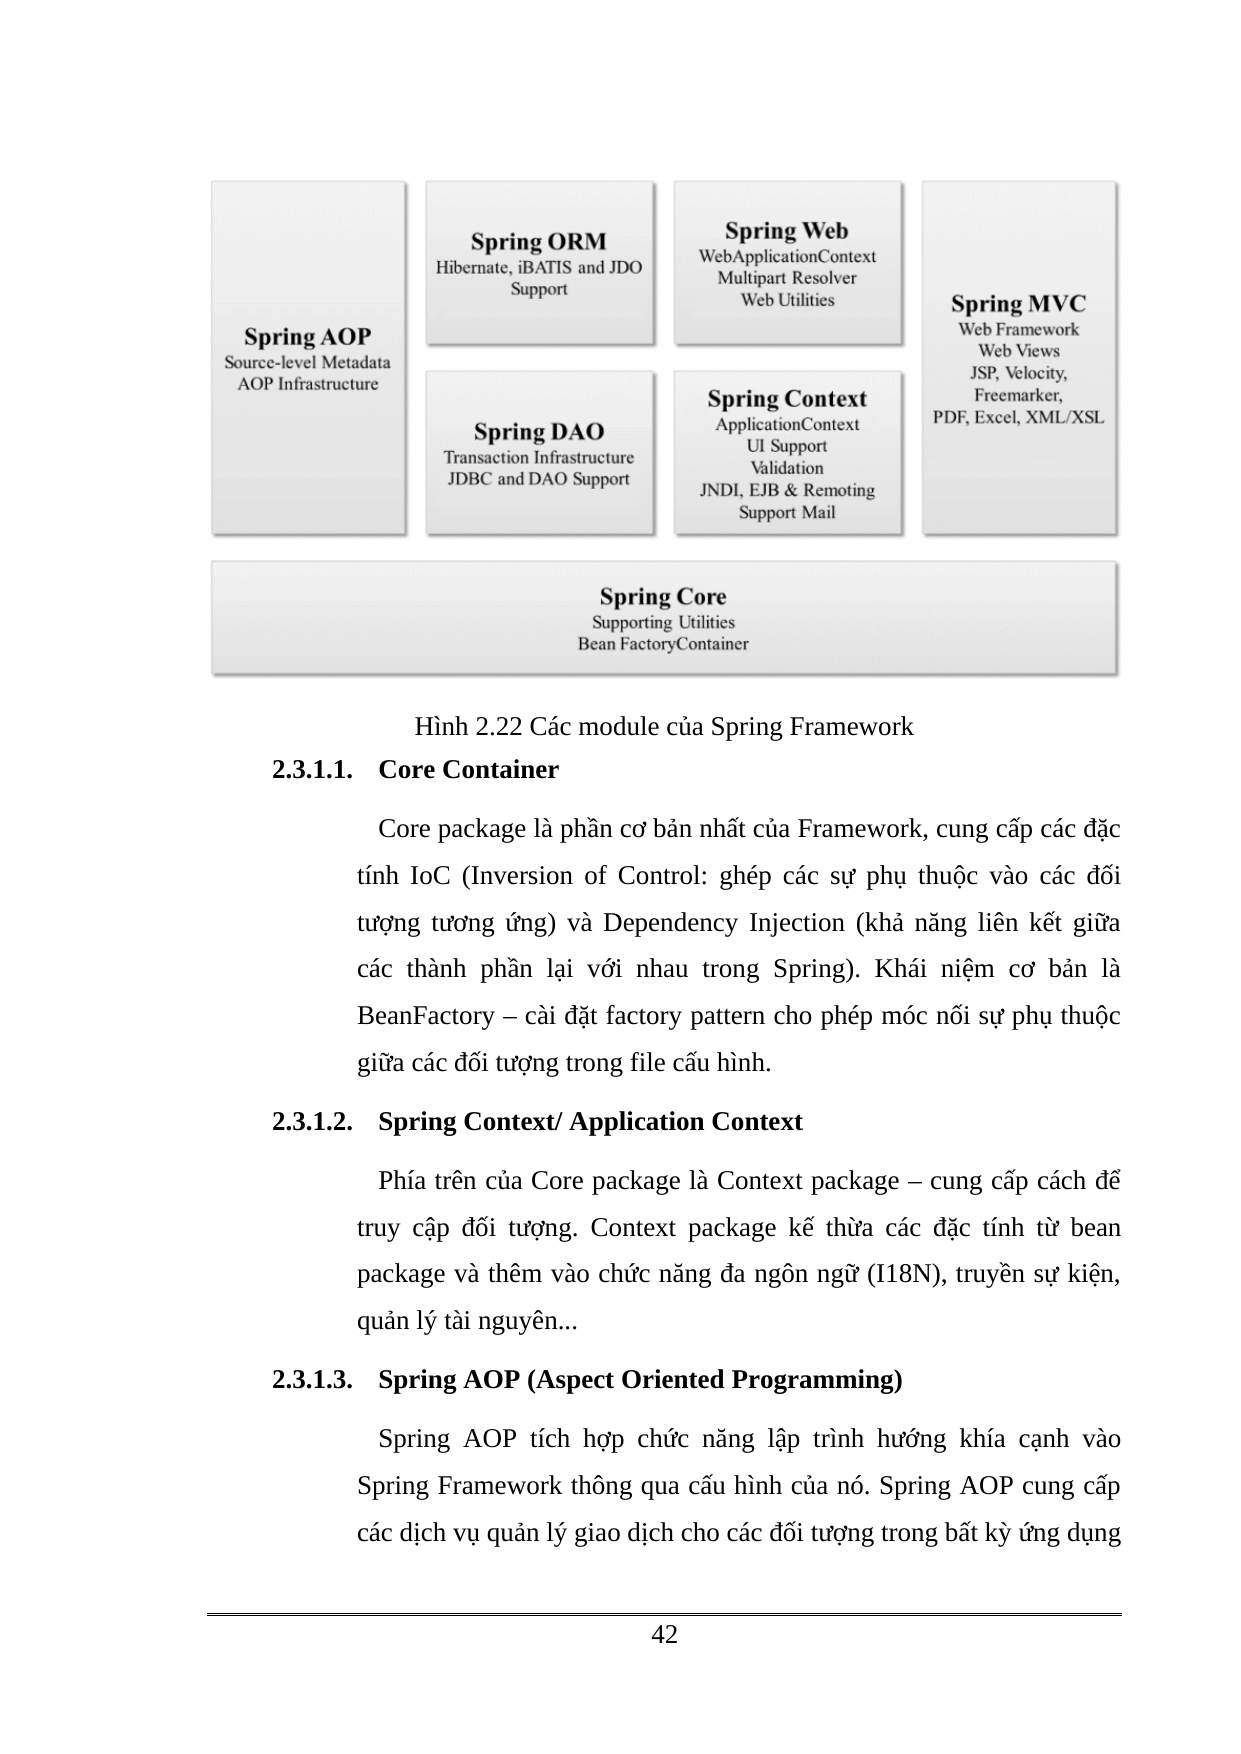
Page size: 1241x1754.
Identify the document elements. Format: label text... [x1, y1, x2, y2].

subtitle Spring AOP (Aspect Oriented Programming) [272, 1363, 1122, 1394]
subtitle Core Container [272, 753, 1122, 784]
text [357, 1422, 1122, 1547]
picture [206, 177, 1123, 682]
text Phía trên của Core package là Context package – cung cấp cách để truy cập đối tượng. Context package kế thừa các đặc tính từ bean package và thêm vào chức năng đa ngôn ngữ (I18N), truyền sự kiện, quản lý tài nguyên... [357, 1164, 1122, 1335]
subtitle Spring Context/ Application Context [272, 1105, 1122, 1136]
text Core package là phần cơ bản nhất của Framework, cung cấp các đặc tính IoC (Inversion of Control: ghép các sự phụ thuộc vào các đối tượng tương ứng) và Dependency Injection (khả năng liên kết giữa các thành phần lại với nhau trong Spring). Khái niệm cơ bản là BeanFactory – cài đặt factory pattern cho phép móc nối sự phụ thuộc giữa các đối tượng trong file cấu hình. [357, 812, 1122, 1077]
